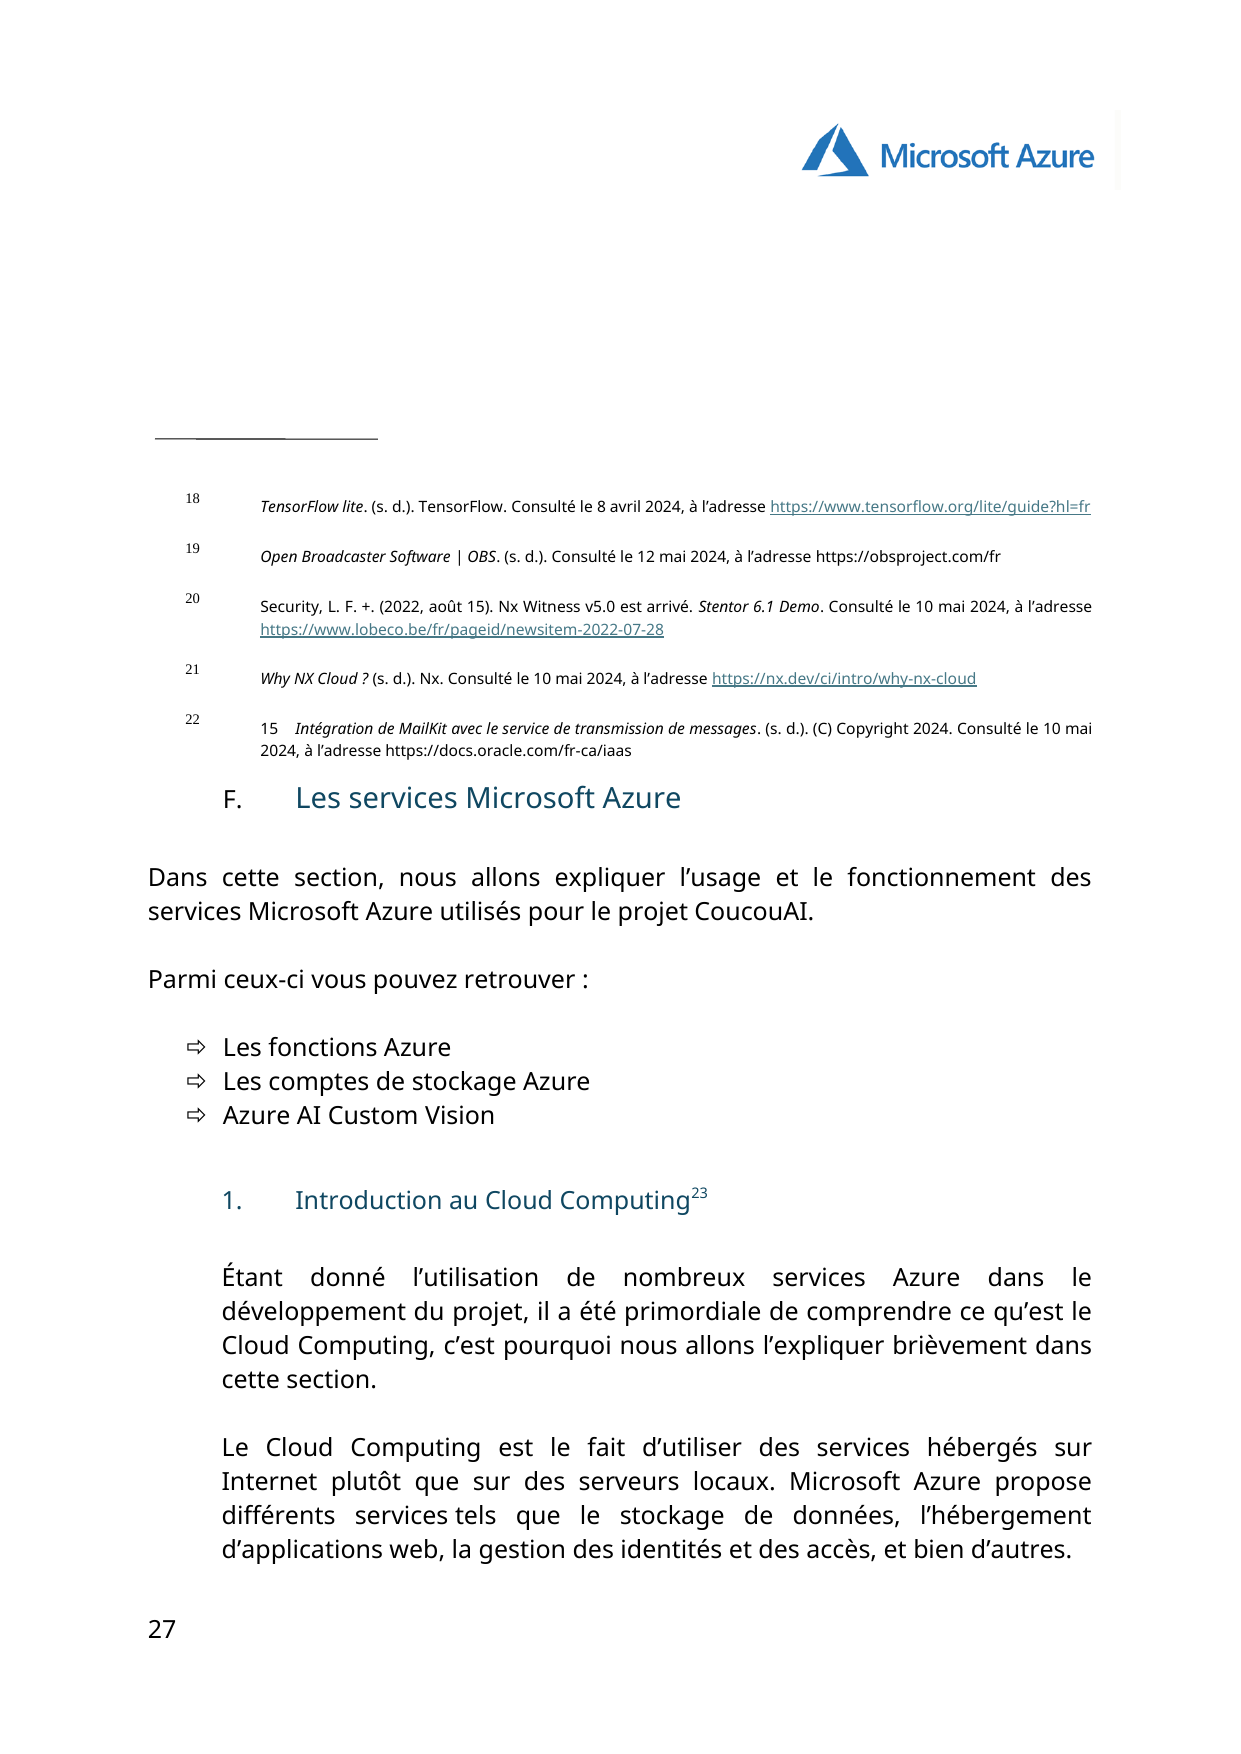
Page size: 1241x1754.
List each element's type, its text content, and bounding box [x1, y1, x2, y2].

text Dans cette section, nous allons expliquer l’usage et le fonctionnement des services Microsoft Azure utilisés pour le projet CoucouAI. [148, 859, 1093, 928]
list Security, L. F. +. (2022, août 15). Nx Witness v5.0 est arrivé. Stentor 6.1 Demo. Consulté le 10 mai 2024, à l’adresse https://www.lobeco.be/fr/pageid/newsitem-2022-07-28 [185, 589, 1093, 639]
list Open Broadcaster Software | OBS. (s. d.). Consulté le 12 mai 2024, à l’adresse https://obsproject.com/fr [185, 539, 1093, 568]
subtitle Les services Microsoft Azure [223, 777, 1093, 817]
text Parmi ceux-ci vous pouvez retrouver : [148, 962, 1093, 996]
subtitle Introduction au Cloud Computing23 [221, 1183, 1093, 1217]
picture [785, 110, 1121, 190]
text Le Cloud Computing est le fait d’utiliser des services hébergés sur Internet plutôt que sur des serveurs locaux. Microsoft Azure propose différents services tels que le stockage de données, l’hébergement d’applications web, la gestion des identités et des accès, et bien d’autres. [221, 1429, 1093, 1566]
list 15 Intégration de MailKit avec le service de transmission de messages. (s. d.). (C) Copyright 2024. Consulté le 10 mai 2024, à l’adresse https://docs.oracle.com/fr-ca/iaas [185, 711, 1093, 761]
list Les fonctions Azure [185, 1030, 1093, 1064]
list Why NX Cloud ? (s. d.). Nx. Consulté le 10 mai 2024, à l’adresse https://nx.dev/ci/intro/why-nx-cloud [185, 661, 1093, 689]
text Étant donné l’utilisation de nombreux services Azure dans le développement du projet, il a été primordiale de comprendre ce qu’est le Cloud Computing, c’est pourquoi nous allons l’expliquer brièvement dans cette section. [221, 1259, 1093, 1396]
list Les comptes de stockage Azure [185, 1064, 1093, 1098]
list Azure AI Custom Vision [185, 1098, 1093, 1132]
list TensorFlow lite. (s. d.). TensorFlow. Consulté le 8 avril 2024, à l’adresse https://www.tensorflow.org/lite/guide?hl=fr [185, 489, 1093, 518]
